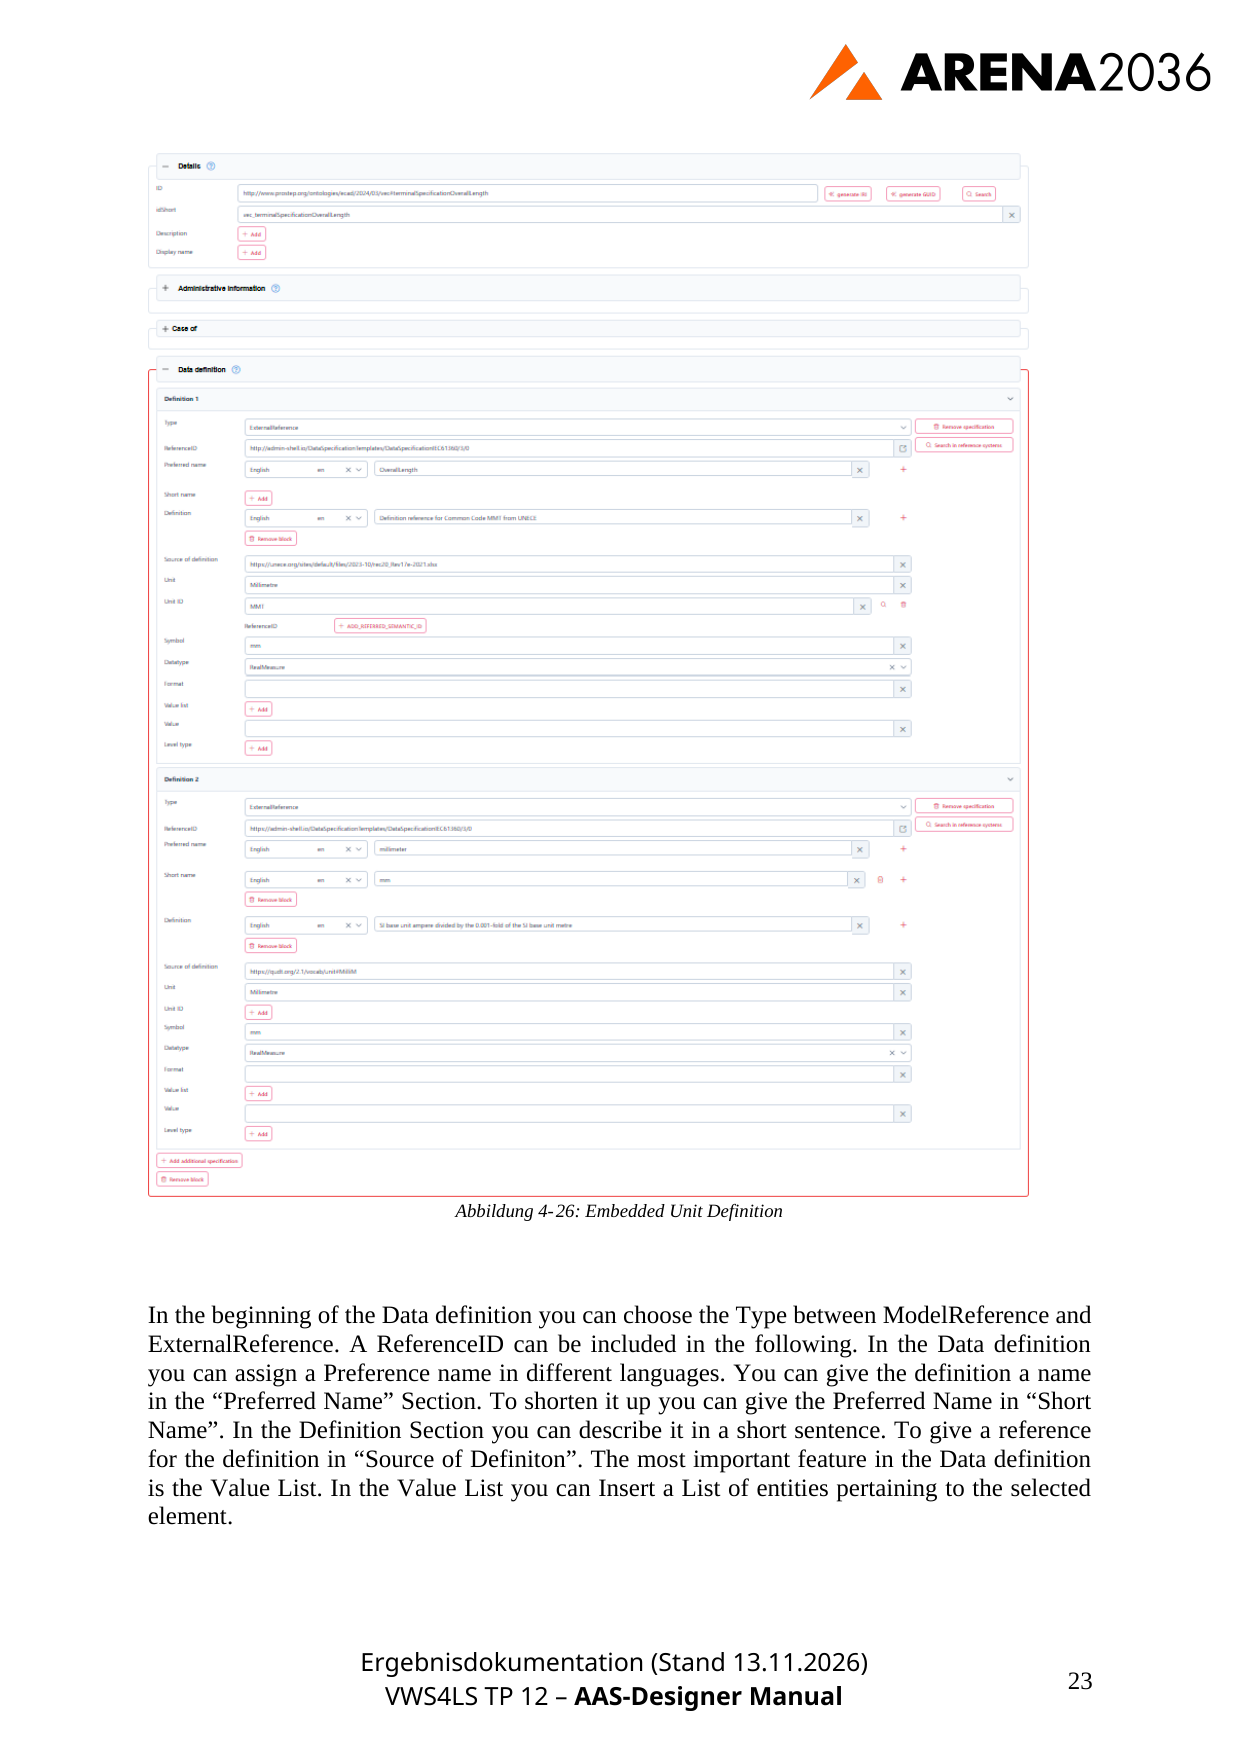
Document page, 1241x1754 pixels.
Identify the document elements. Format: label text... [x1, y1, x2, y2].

picture [809, 44, 1211, 100]
picture [147, 147, 1031, 1201]
text In the beginning of the Data definition you can choose the Type between ModelReference and ExternalReference. A ReferenceID can be included in the following. In the Data definition you can assign a Preference name in different languages. You can give the definition a name in the “Preferred Name” Section. To shorten it up you can give the Preferred Name in “Short Name”. In the Definition Section you can describe it in a short sentence. To give a reference for the definition in “Source of Definiton”. The most important feature in the Data definition is the Value List. In the Value List you can Insert a List of entities pertaining to the selected element. [148, 1300, 1092, 1530]
